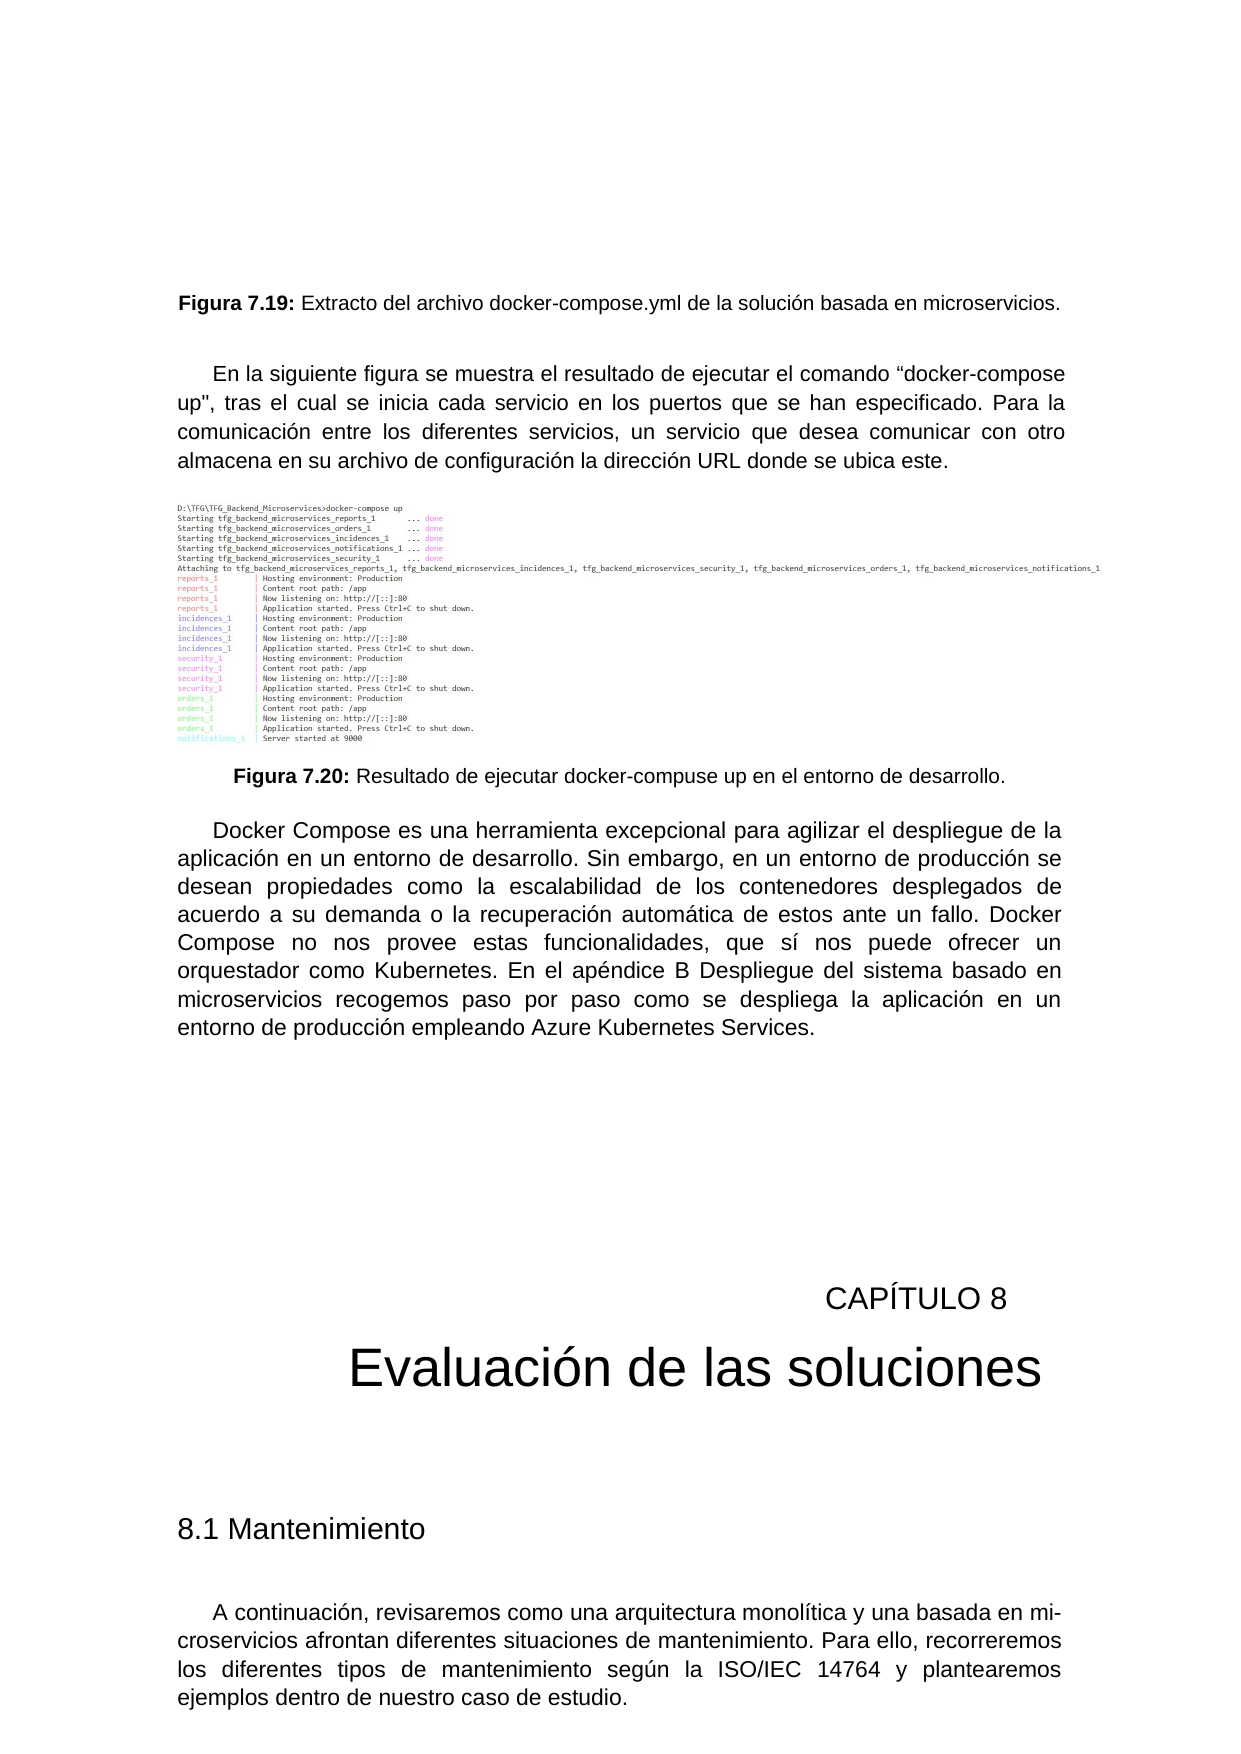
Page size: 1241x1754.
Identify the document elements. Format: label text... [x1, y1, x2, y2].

text CAPÍTULO 8 [825, 1280, 1090, 1316]
text 8.1 Mantenimiento [177, 1511, 1090, 1546]
text Figura 7.19: Extracto del archivo docker-compose.yml de la solución basada en microservicios. [150, 291, 1089, 315]
text En la siguiente figura se muestra el resultado de ejecutar el comando “docker-compose up", tras el cual se inicia cada servicio en los puertos que se han especificado. Para la comunicación entre los diferentes servicios, un servicio que desea comunicar con otro almacena en su archivo de configuración la dirección URL donde se ubica este. [177, 361, 1067, 473]
text Evaluación de las soluciones [348, 1336, 1090, 1398]
text A continuación, revisaremos como una arquitectura monolítica y una basada en mi-croservicios afrontan diferentes situaciones de mantenimiento. Para ello, recorreremos los diferentes tipos de mantenimiento según la ISO/IEC 14764 y plantearemos ejemplos dentro de nuestro caso de estudio. [177, 1599, 1062, 1710]
text Docker Compose es una herramienta excepcional para agilizar el despliegue de la aplicación en un entorno de desarrollo. Sin embargo, en un entorno de producción se desean propiedades como la escalabilidad de los contenedores desplegados de acuerdo a su demanda o la recuperación automática de estos ante un fallo. Docker Compose no nos provee estas funcionalidades, que sí nos puede ofrecer un orquestador como Kubernetes. En el apéndice B Despliegue del sistema basado en microservicios recogemos paso por paso como se despliega la aplicación en un entorno de producción empleando Azure Kubernetes Services. [177, 817, 1062, 1040]
picture [177, 498, 1108, 746]
text Figura 7.20: Resultado de ejecutar docker-compuse up en el entorno de desarrollo. [150, 764, 1089, 788]
